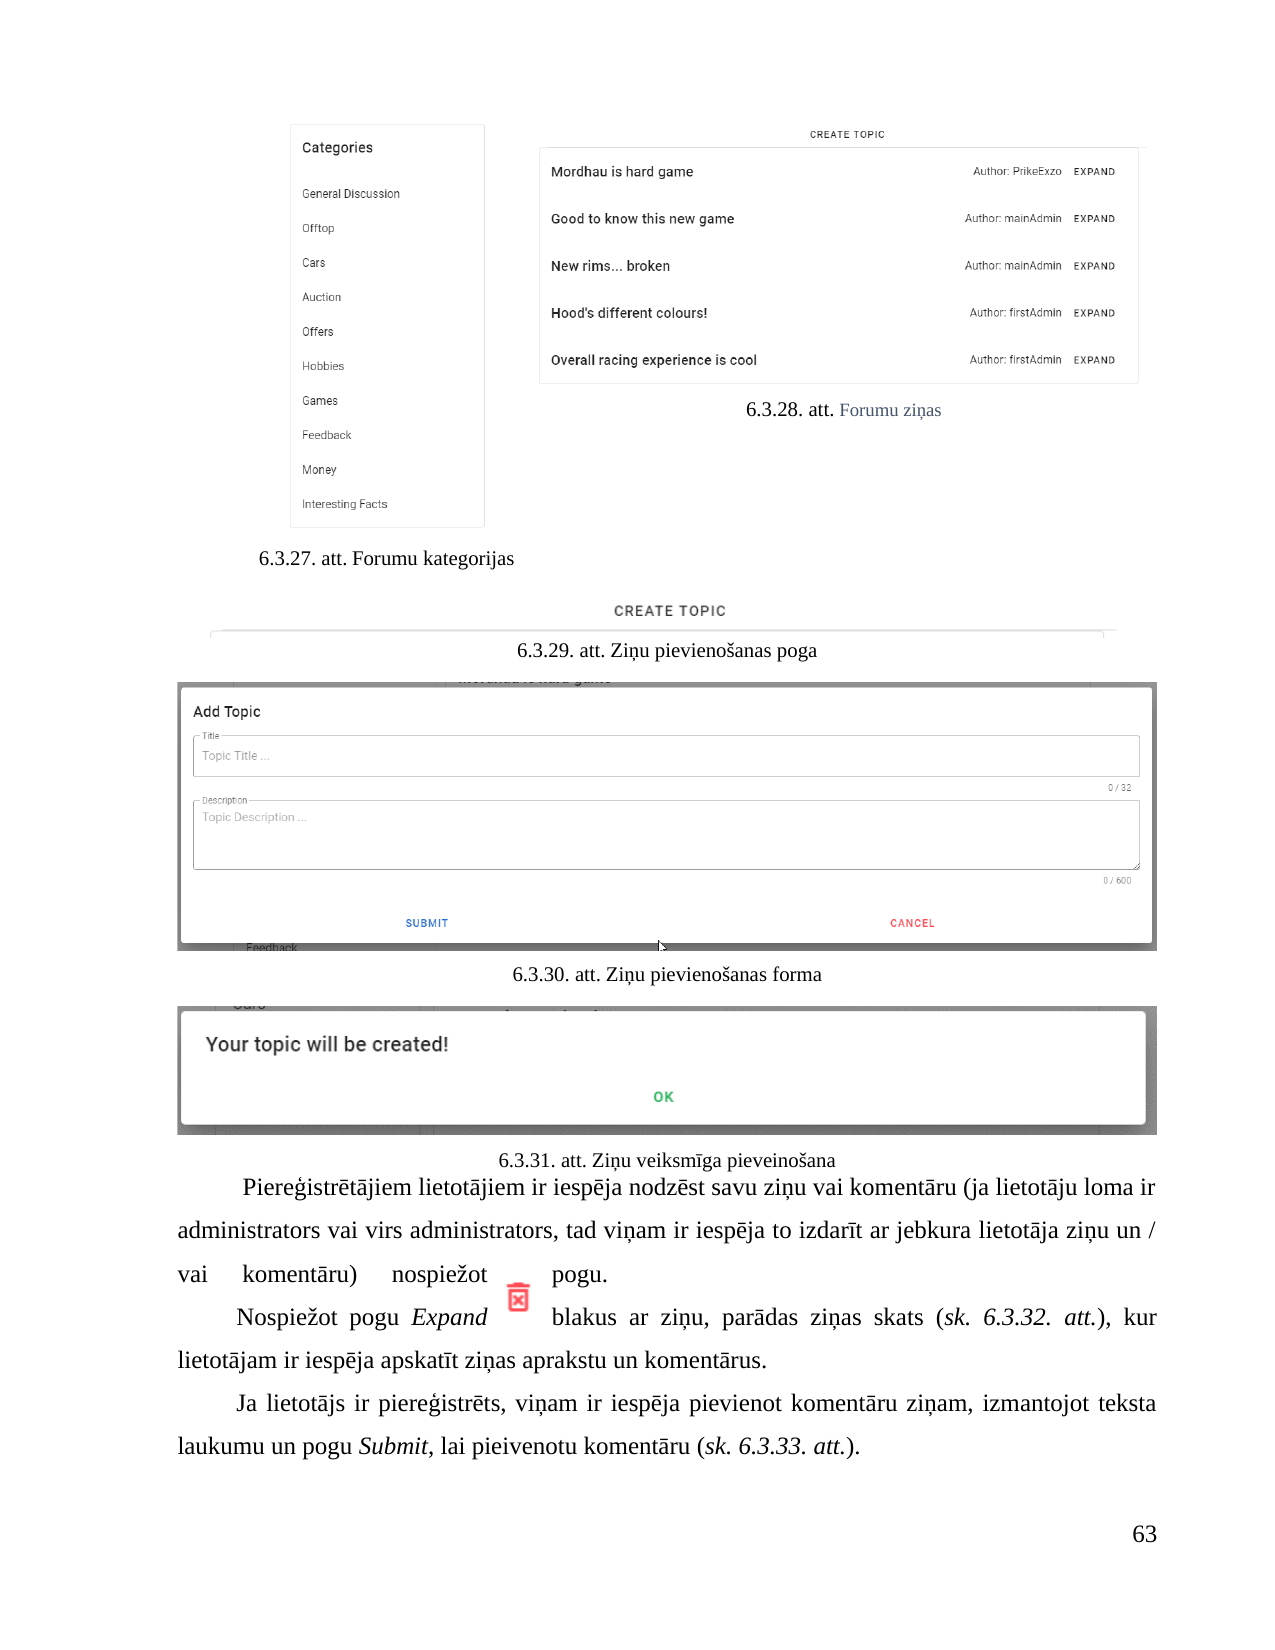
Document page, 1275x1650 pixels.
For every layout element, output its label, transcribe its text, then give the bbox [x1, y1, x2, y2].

text Ja lietotājs ir piereģistrēts, viņam ir iespēja pievienot komentāru ziņam, izmantojot teksta laukumu un pogu Submit, lai pieivenotu komentāru (sk. 6.3.33. att.). [177, 1388, 1157, 1460]
text Nospiežot pogu Expand blakus ar ziņu, parādas ziņas skats (sk. 6.3.32. att.), kur lietotājam ir iespēja apskatīt ziņas aprakstu un komentārus. [177, 1302, 1157, 1374]
picture [202, 587, 1132, 638]
picture [283, 118, 490, 533]
picture [177, 682, 1157, 951]
text Piereģistrētājiem lietotājiem ir iespēja nodzēst savu ziņu vai komentāru (ja lietotāju loma ir administrators vai virs administrators, tad viņam ir iespēja to izdarīt ar jebkura lietotāja ziņu un / vai komentāru) nospiežot pogu. [177, 951, 1157, 1006]
picture [177, 1006, 1157, 1135]
text Piereģistrētājiem lietotājiem ir iespēja nodzēst savu ziņu vai komentāru (ja lietotāju loma ir administrators vai virs administrators, tad viņam ir iespēja to izdarīt ar jebkura lietotāja ziņu un / vai komentāru) nospiežot pogu. [177, 1135, 1157, 1287]
picture [504, 1278, 532, 1313]
picture [533, 118, 1155, 400]
